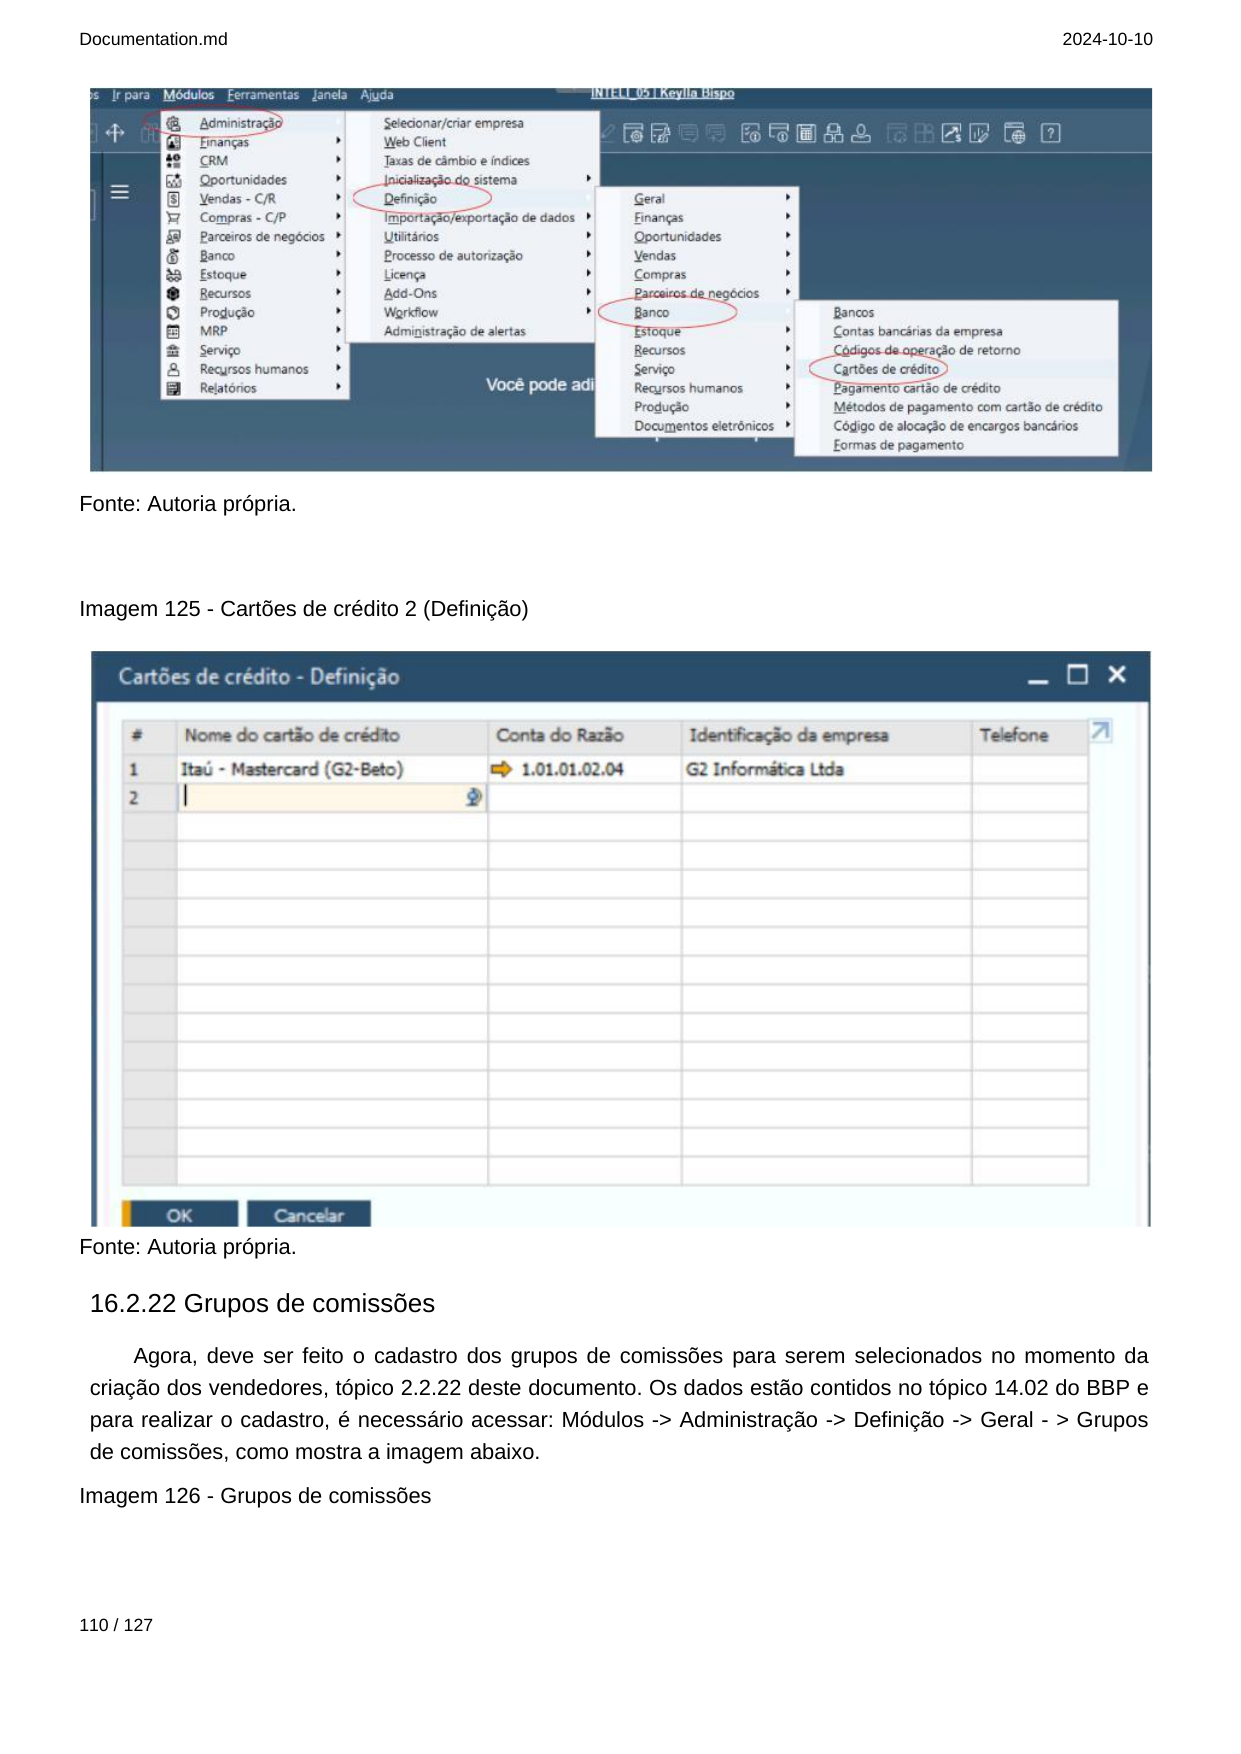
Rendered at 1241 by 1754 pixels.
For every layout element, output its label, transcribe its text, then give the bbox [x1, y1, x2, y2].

picture [89, 651, 1153, 1228]
text Imagem 125 - Cartões de crédito 2 (Definição) [79, 596, 1163, 621]
text Agora, deve ser feito o cadastro dos grupos de comissões para serem selecionados no momento da criação dos vendedores, tópico 2.2.22 deste documento. Os dados estão contidos no tópico 14.02 do BBP e para realizar o cadastro, é necessário acessar: Módulos -> Administração -> Definição -> Geral - > Grupos de comissões, como mostra a imagem abaixo. [89, 1343, 1151, 1464]
text Fonte: Autoria própria. [79, 491, 1163, 516]
text Imagem 126 - Grupos de comissões [79, 1483, 1163, 1508]
picture [89, 87, 1153, 474]
text 16.2.22 Grupos de comissões [89, 1288, 1161, 1318]
text Fonte: Autoria própria. [79, 1234, 1163, 1259]
text 110 / 127 [79, 1615, 1161, 1636]
text Documentation.md 2024-10-10 [79, 28, 1161, 49]
